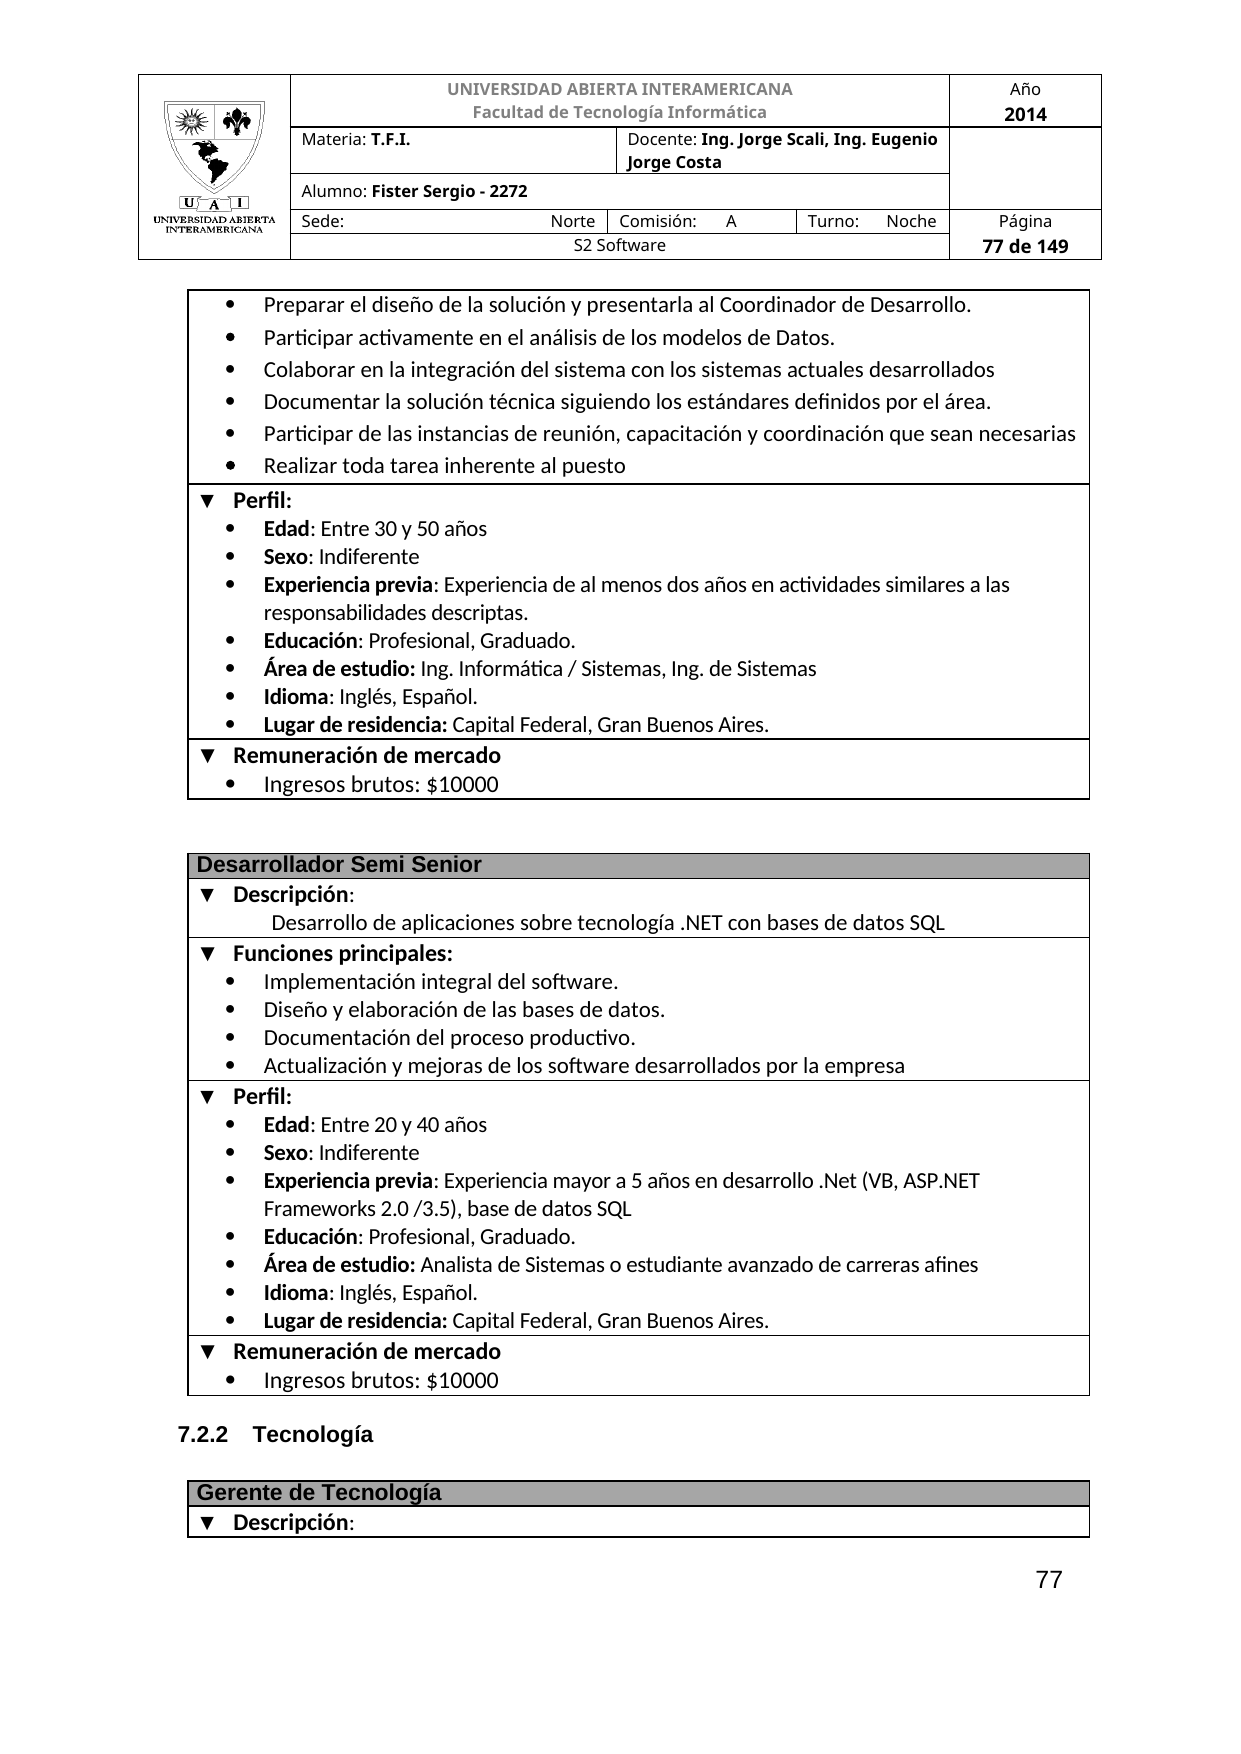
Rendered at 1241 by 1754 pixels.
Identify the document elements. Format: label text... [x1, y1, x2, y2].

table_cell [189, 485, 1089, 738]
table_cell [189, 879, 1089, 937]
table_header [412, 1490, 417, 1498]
subtitle Tecnología [177, 1421, 1063, 1447]
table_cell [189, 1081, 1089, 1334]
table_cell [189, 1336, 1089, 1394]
picture [153, 101, 276, 233]
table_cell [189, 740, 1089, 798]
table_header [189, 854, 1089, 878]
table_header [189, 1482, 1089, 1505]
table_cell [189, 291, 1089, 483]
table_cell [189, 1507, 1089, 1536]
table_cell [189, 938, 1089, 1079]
